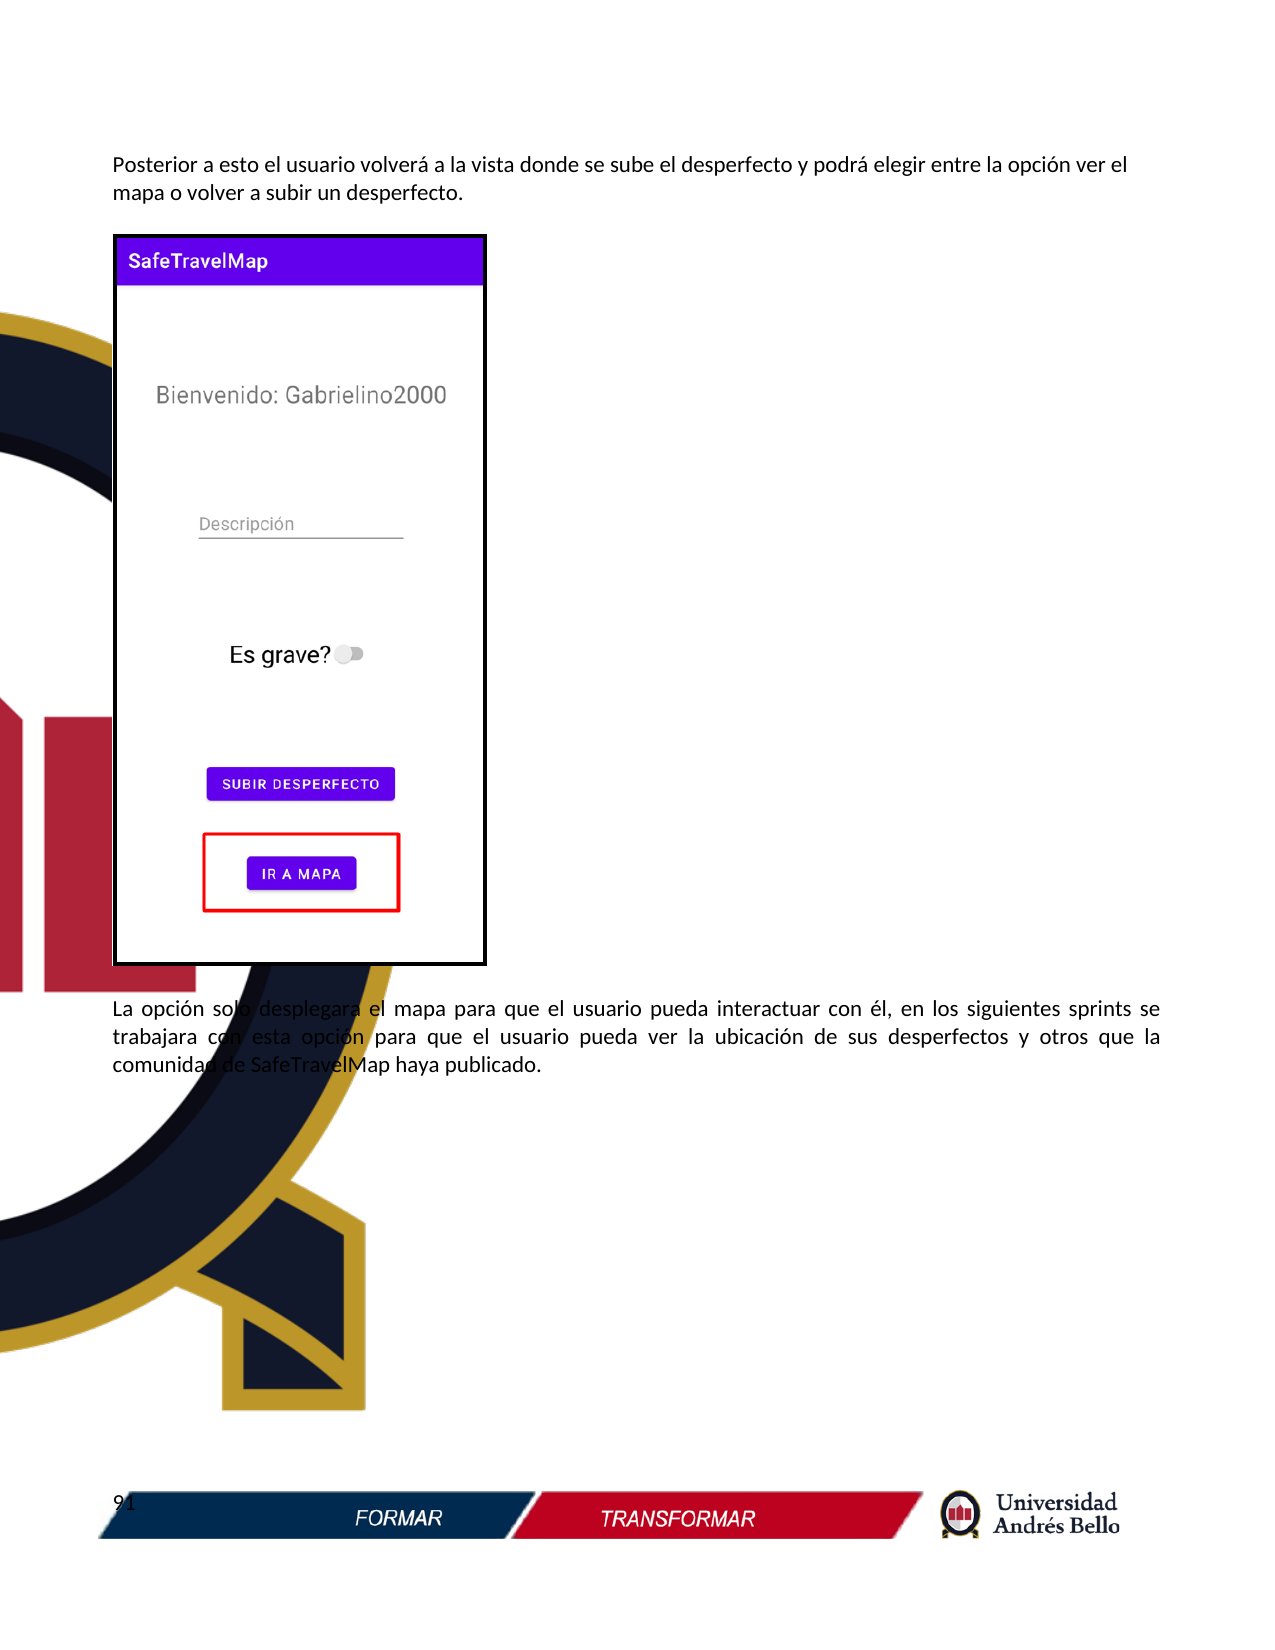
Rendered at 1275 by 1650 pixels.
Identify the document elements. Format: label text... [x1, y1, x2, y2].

text Posterior a esto el usuario volverá a la vista donde se sube el desperfecto y podrá elegir entre la opción ver el mapa o volver a subir un desperfecto. [112, 150, 1162, 206]
picture [0, 299, 422, 1423]
text La opción solo desplegara el mapa para que el usuario pueda interactuar con él, en los siguientes sprints se trabajara con esta opción para que el usuario pueda ver la ubicación de sus desperfectos y otros que la comunidad de SafeTravelMap haya publicado. [112, 994, 1162, 1078]
picture [117, 238, 483, 962]
picture [97, 1489, 1120, 1539]
